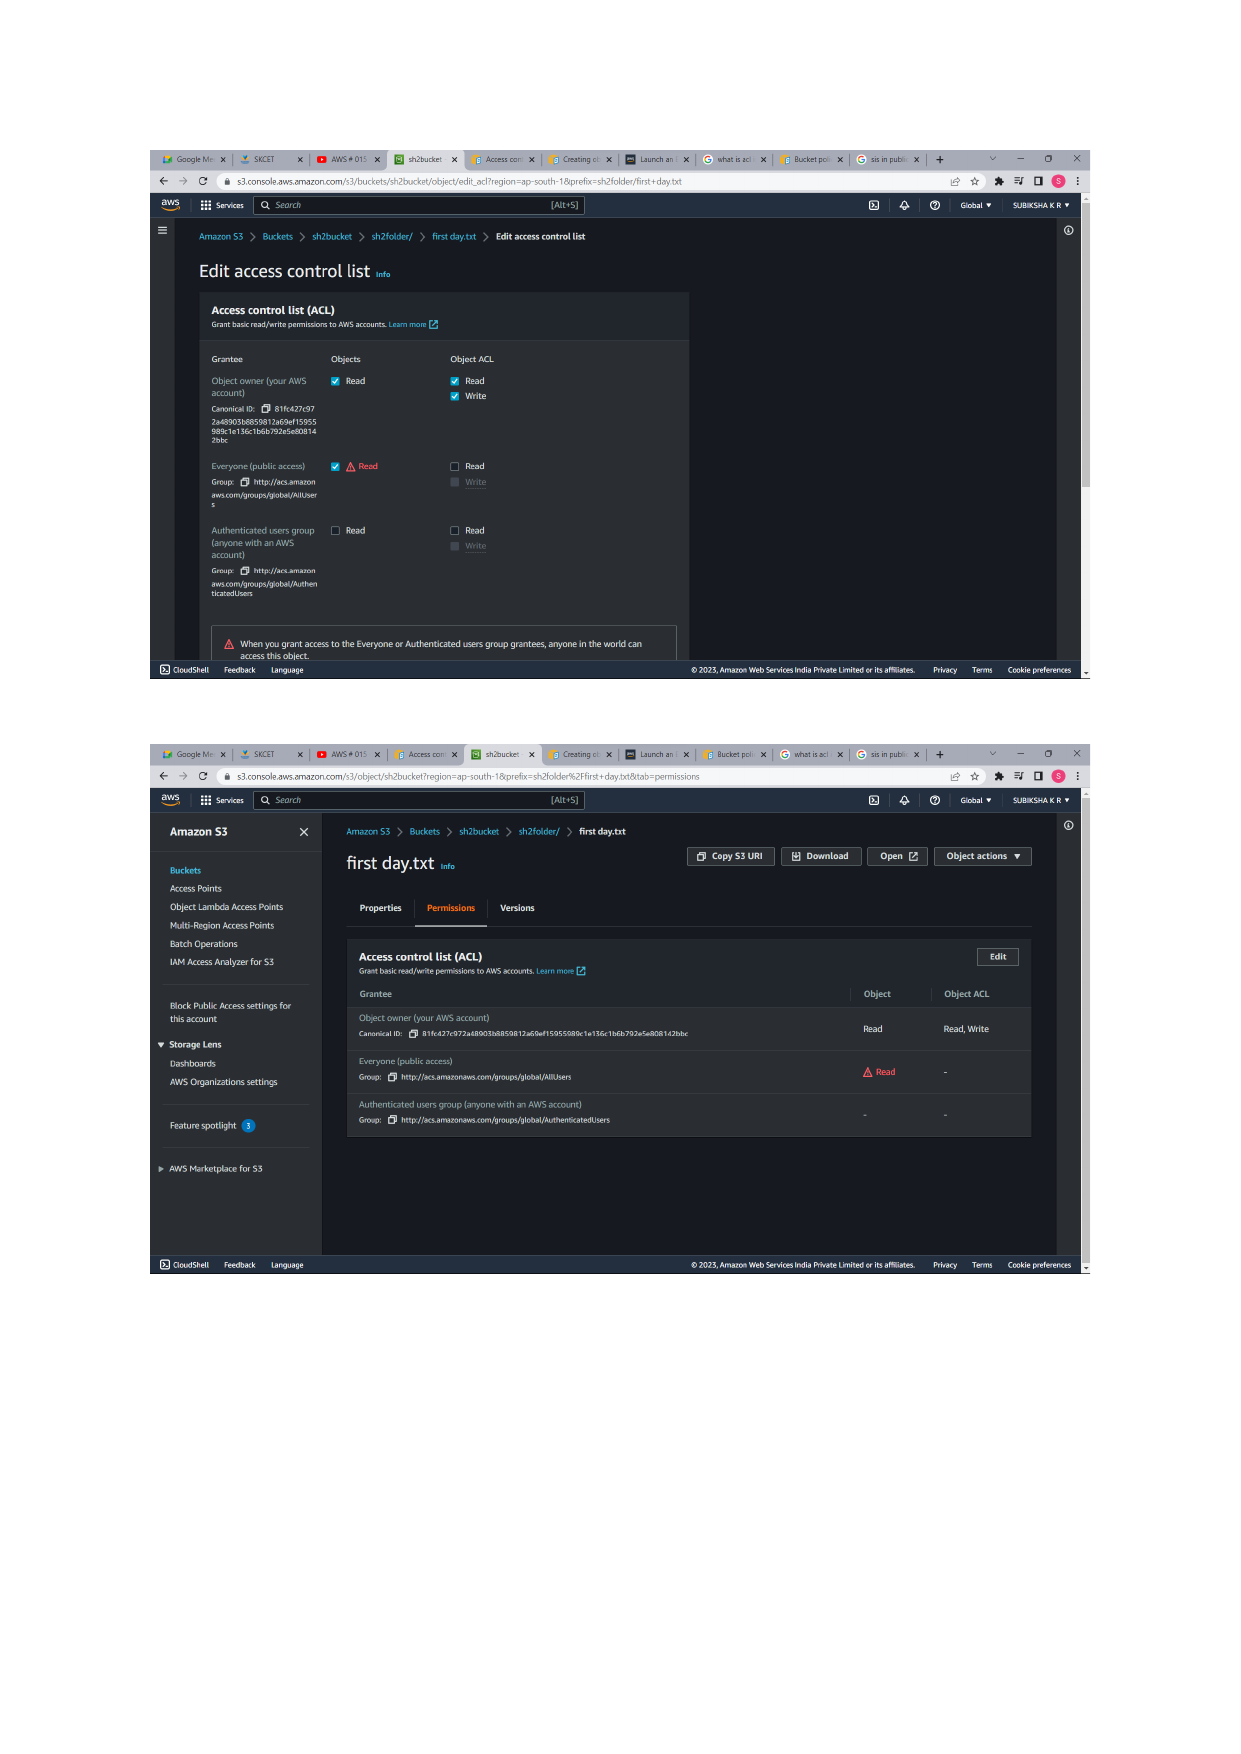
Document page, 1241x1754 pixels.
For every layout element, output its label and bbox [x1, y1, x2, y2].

picture [150, 150, 1091, 679]
picture [150, 744, 1091, 1274]
